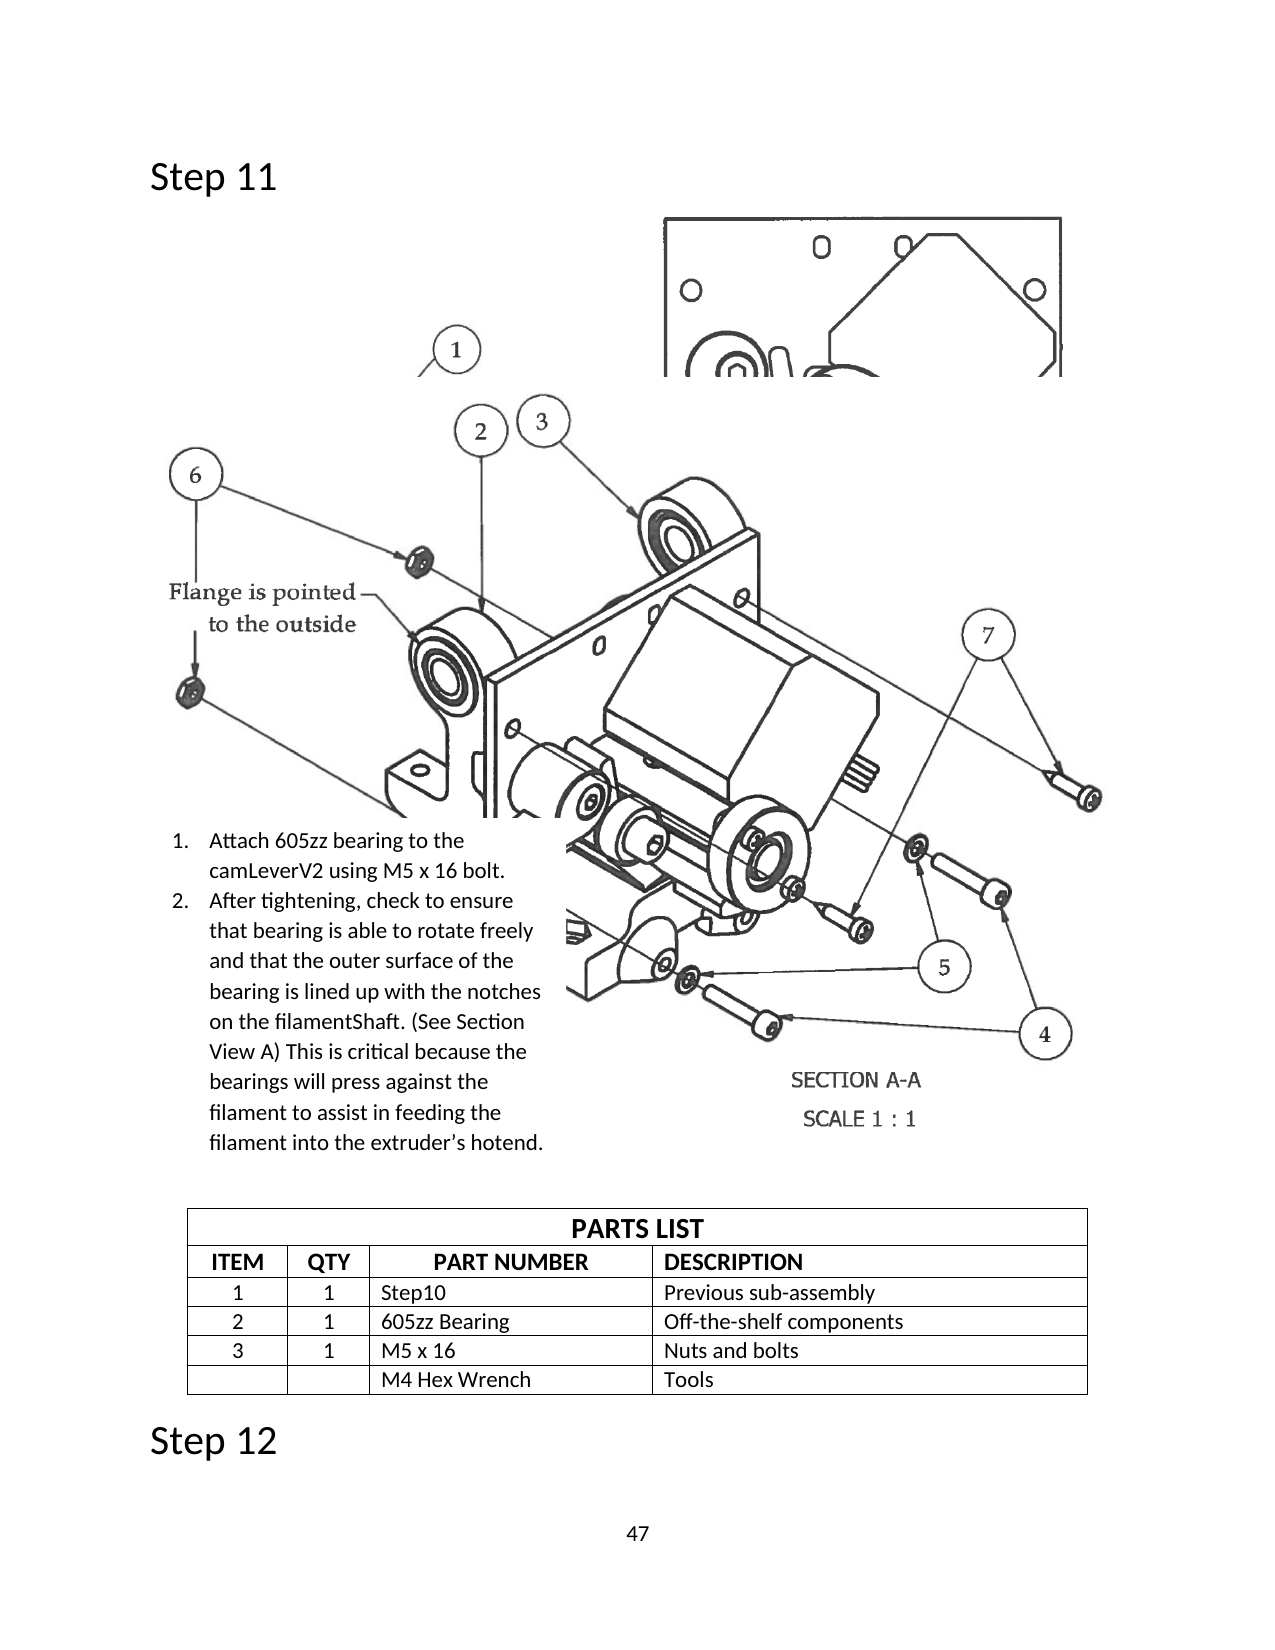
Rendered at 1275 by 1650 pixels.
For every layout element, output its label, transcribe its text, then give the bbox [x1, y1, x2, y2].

table_cell M5 x 16 [370, 1336, 652, 1364]
table_cell Tools [653, 1366, 1087, 1394]
table_cell M4 Hex Wrench [370, 1366, 652, 1394]
table_cell Step10 [370, 1278, 652, 1306]
table_cell QTY [288, 1246, 369, 1277]
table_cell 2 [188, 1307, 287, 1335]
table_cell 3 [188, 1336, 287, 1364]
table_cell ITEM [188, 1246, 287, 1277]
table_cell 605zz Bearing [370, 1307, 652, 1335]
table_header PARTS LIST [188, 1209, 1087, 1245]
list Step 11 [150, 150, 1125, 201]
table_cell Previous sub-assembly [653, 1278, 1087, 1306]
table_cell [288, 1366, 369, 1394]
table_cell 1 [288, 1307, 369, 1335]
table_cell 1 [188, 1278, 287, 1306]
table_cell Nuts and bolts [653, 1336, 1087, 1364]
table_cell 1 [288, 1336, 369, 1364]
table_cell [188, 1366, 287, 1394]
table_cell DESCRIPTION [653, 1246, 1087, 1277]
picture [150, 204, 1122, 1174]
table_cell 1 [288, 1278, 369, 1306]
table_cell Off-the-shelf components [653, 1307, 1087, 1335]
table_cell PART NUMBER [370, 1246, 652, 1277]
